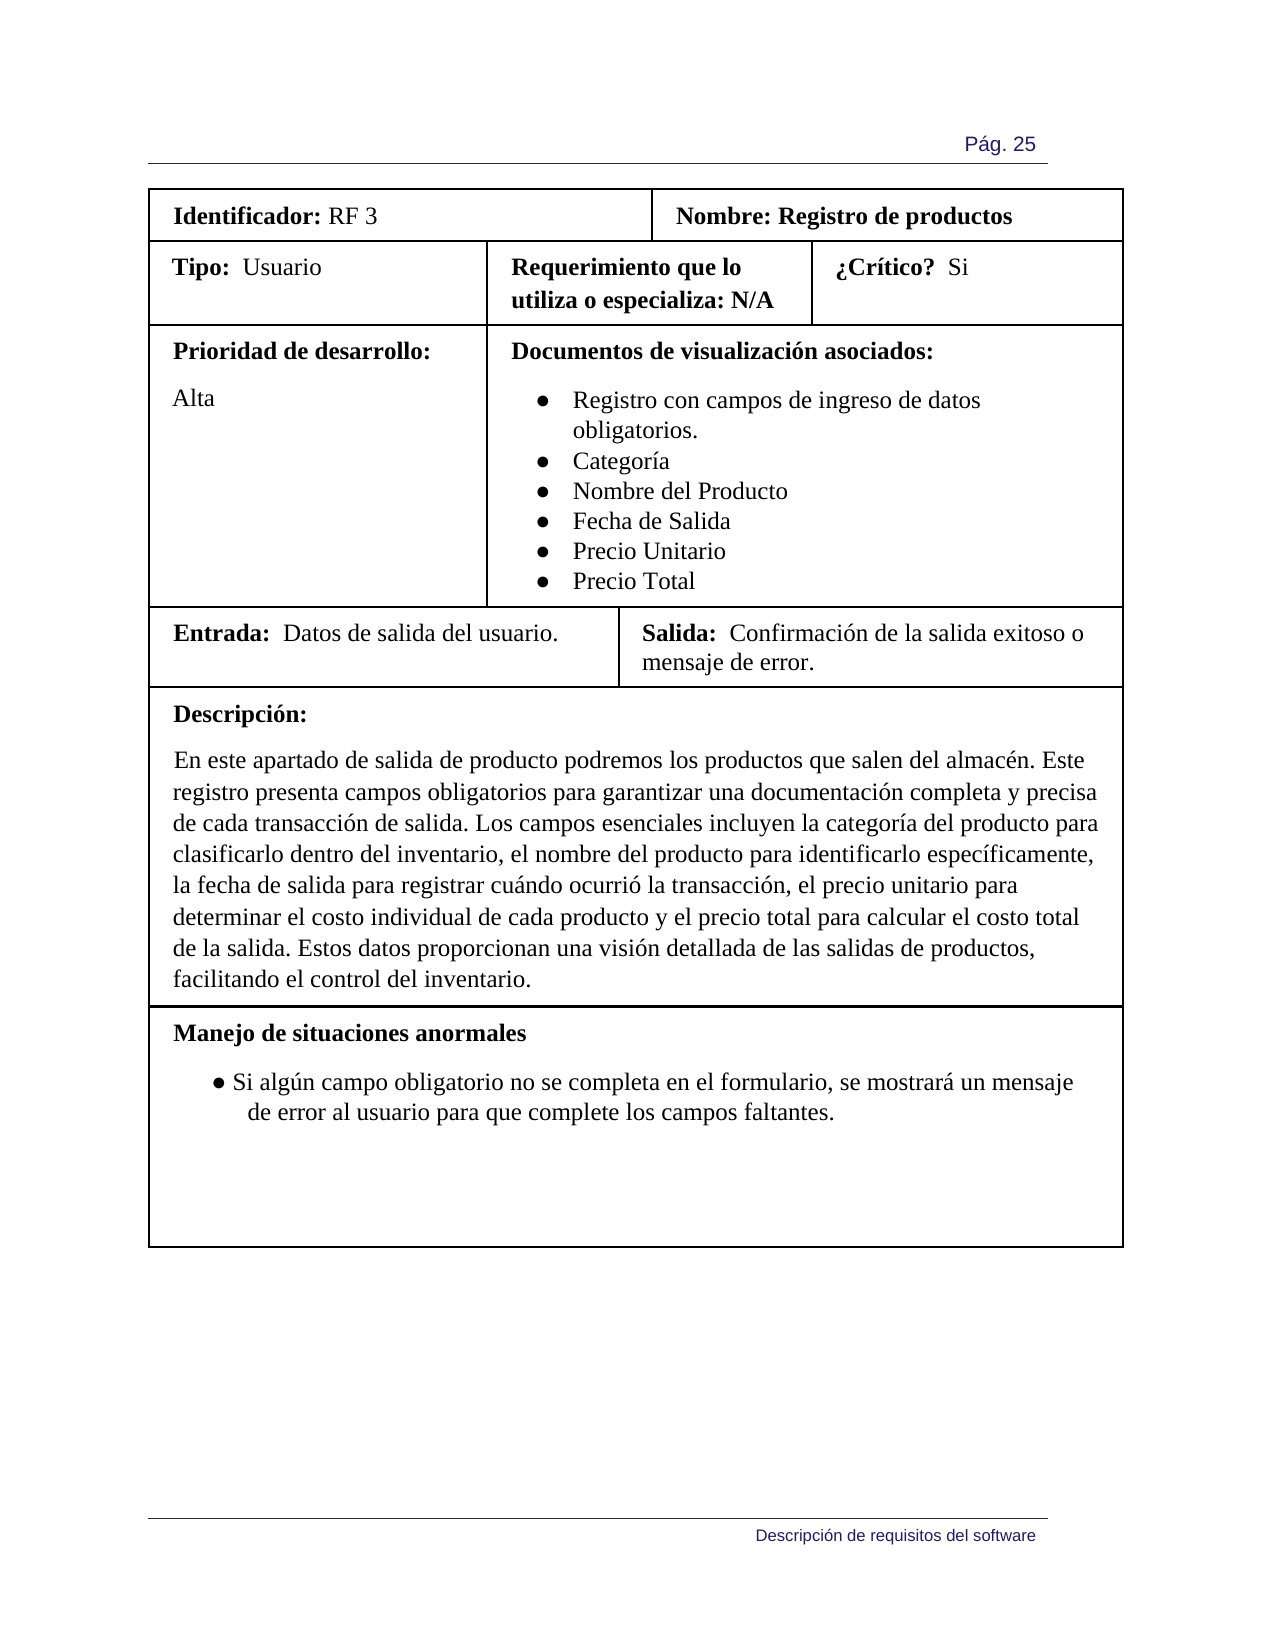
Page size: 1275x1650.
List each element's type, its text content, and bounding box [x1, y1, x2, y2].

table_cell Prioridad de desarrollo: Alta [150, 326, 486, 606]
table_cell Descripción: En este apartado de salida de producto podremos los productos que salen del almacén. Este registro presenta campos obligatorios para garantizar una documentación completa y precisa de cada transacción de salida. Los campos esenciales incluyen la categoría del producto para clasificarlo dentro del inventario, el nombre del producto para identificarlo específicamente, la fecha de salida para registrar cuándo ocurrió la transacción, el precio unitario para determinar el costo individual de cada producto y el precio total para calcular el costo total de la salida. Estos datos proporcionan una visión detallada de las salidas de productos, facilitando el control del inventario. [150, 688, 1122, 1005]
table_cell Documentos de visualización asociados: Registro con campos de ingreso de datos obligatorios. Categoría Nombre del Producto Fecha de Salida Precio Unitario Precio Total [488, 326, 1122, 606]
table_cell Requerimiento que lo utiliza o especializa: N/A [488, 242, 811, 324]
table_cell ¿Crítico? Si [813, 242, 1122, 324]
table_cell Manejo de situaciones anormales ● Si algún campo obligatorio no se completa en el formulario, se mostrará un mensaje de error al usuario para que complete los campos faltantes. [150, 1008, 1122, 1246]
table_header Nombre: Registro de productos [653, 190, 1122, 240]
table_cell Tipo: Usuario [150, 242, 486, 324]
table_header Identificador: RF 3 [150, 190, 651, 240]
table_cell Entrada: Datos de salida del usuario. [150, 608, 618, 686]
table_cell Salida: Confirmación de la salida exitoso o mensaje de error. [620, 608, 1122, 686]
